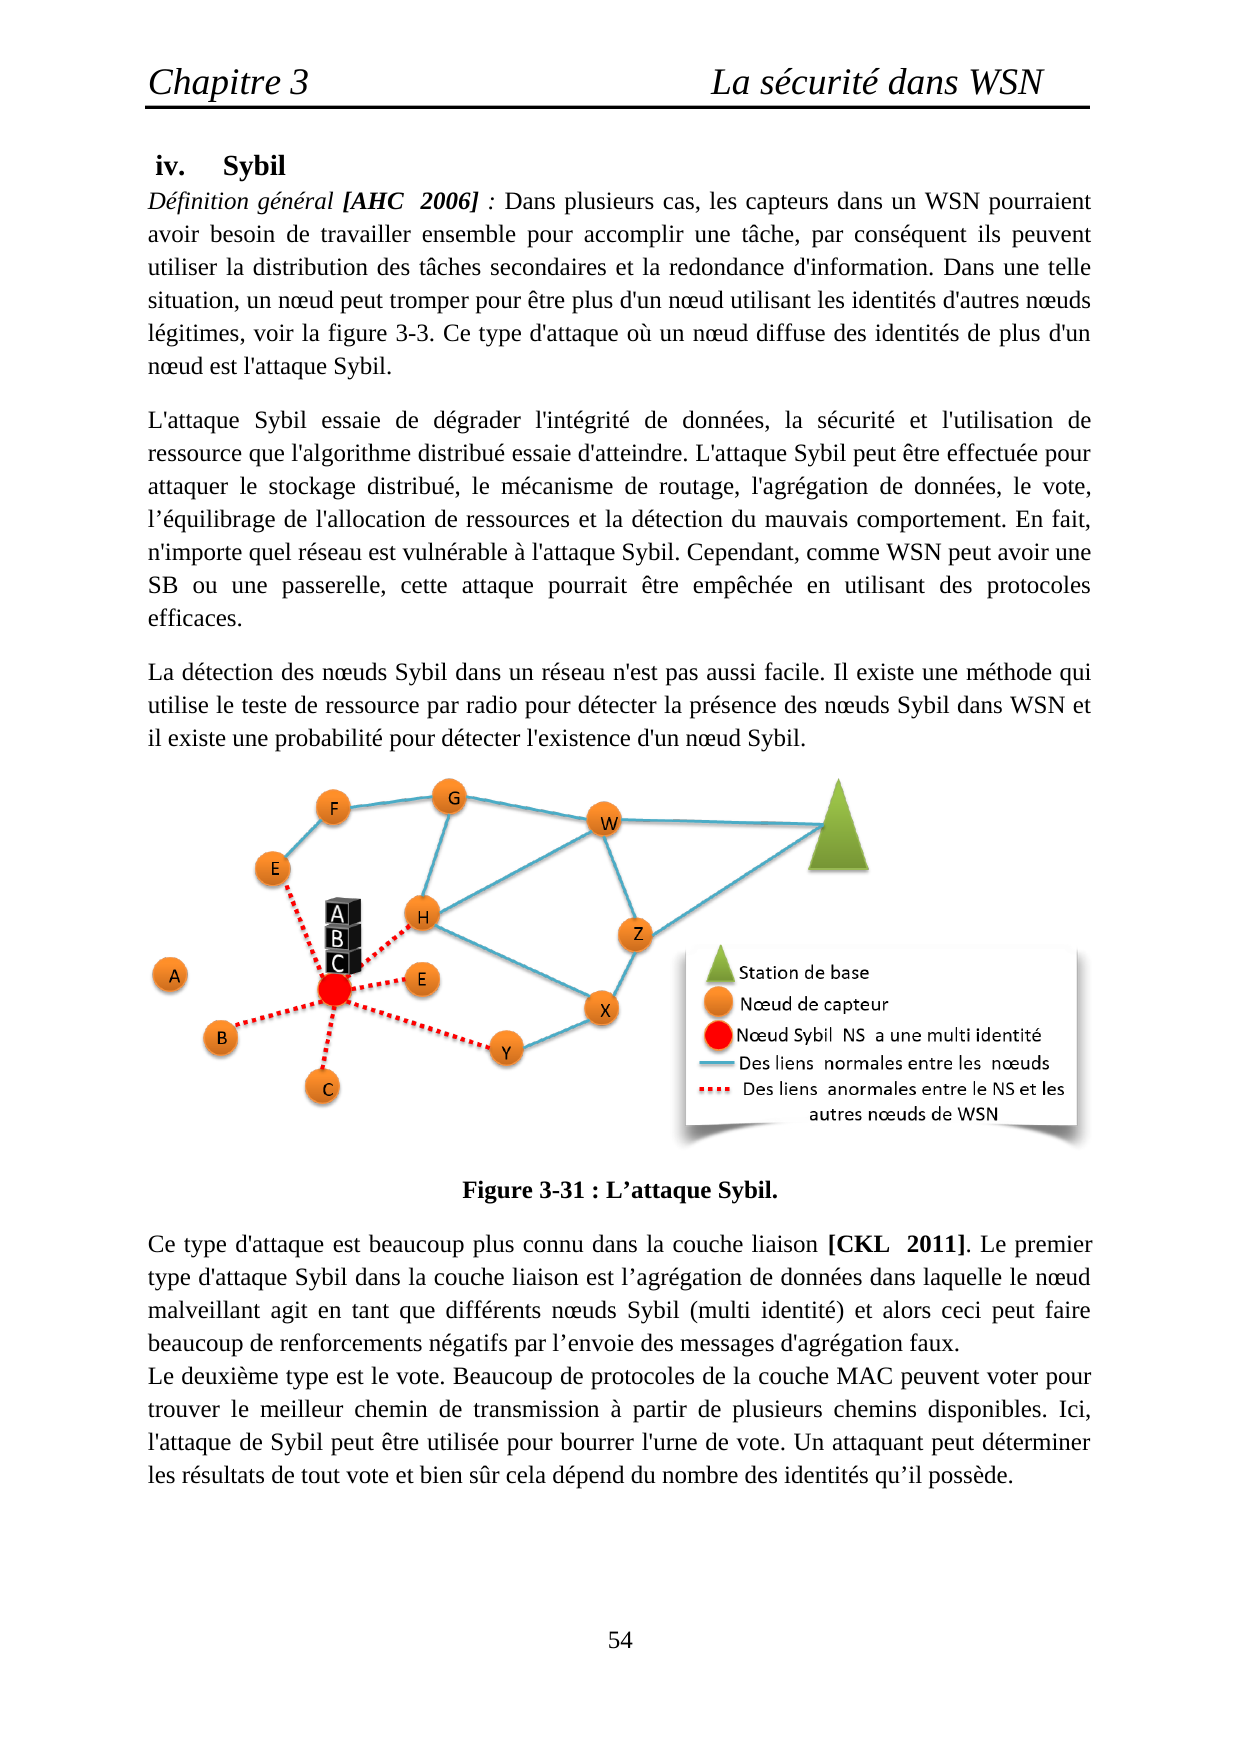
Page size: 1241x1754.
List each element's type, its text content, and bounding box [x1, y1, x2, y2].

text L'attaque Sybil essaie de dégrader l'intégrité de données, la sécurité et l'utilisation de ressource que l'algorithme distribué essaie d'atteindre. L'attaque Sybil peut être effectuée pour attaquer le stockage distribué, le mécanisme de routage, l'agrégation de données, le vote, l’équilibrage de l'allocation de ressources et la détection du mauvais comportement. En fait, n'importe quel réseau est vulnérable à l'attaque Sybil. Cependant, comme WSN peut avoir une SB ou une passerelle, cette attaque pourrait être empêchée en utilisant des protocoles efficaces. [148, 405, 1092, 632]
subtitle Sybil [185, 148, 1092, 181]
text La détection des nœuds Sybil dans un réseau n'est pas aussi facile. Il existe une méthode qui utilise le teste de ressource par radio pour détecter la présence des nœuds Sybil dans WSN et il existe une probabilité pour détecter l'existence d'un nœud Sybil. [148, 657, 1092, 752]
text Ce type d'attaque est beaucoup plus connu dans la couche liaison [CKL 2011]. Le premier type d'attaque Sybil dans la couche liaison est l’agrégation de données dans laquelle le nœud malveillant agit en tant que différents nœuds Sybil (multi identité) et alors ceci peut faire beaucoup de renforcements négatifs par l’envoie des messages d'agrégation faux. [148, 1229, 1092, 1357]
picture [147, 777, 1093, 1151]
text Le deuxième type est le vote. Beaucoup de protocoles de la couche MAC peuvent voter pour trouver le meilleur chemin de transmission à partir de plusieurs chemins disponibles. Ici, l'attaque de Sybil peut être utilisée pour bourrer l'urne de vote. Un attaquant peut déterminer les résultats de tout vote et bien sûr cela dépend du nombre des identités qu’il possède. [148, 1361, 1092, 1489]
text Définition général [AHC 2006] : Dans plusieurs cas, les capteurs dans un WSN pourraient avoir besoin de travailler ensemble pour accomplir une tâche, par conséquent ils peuvent utiliser la distribution des tâches secondaires et la redondance d'information. Dans une telle situation, un nœud peut tromper pour être plus d'un nœud utilisant les identités d'autres nœuds légitimes, voir la figure 3-3. Ce type d'attaque où un nœud diffuse des identités de plus d'un nœud est l'attaque Sybil. [148, 186, 1092, 380]
